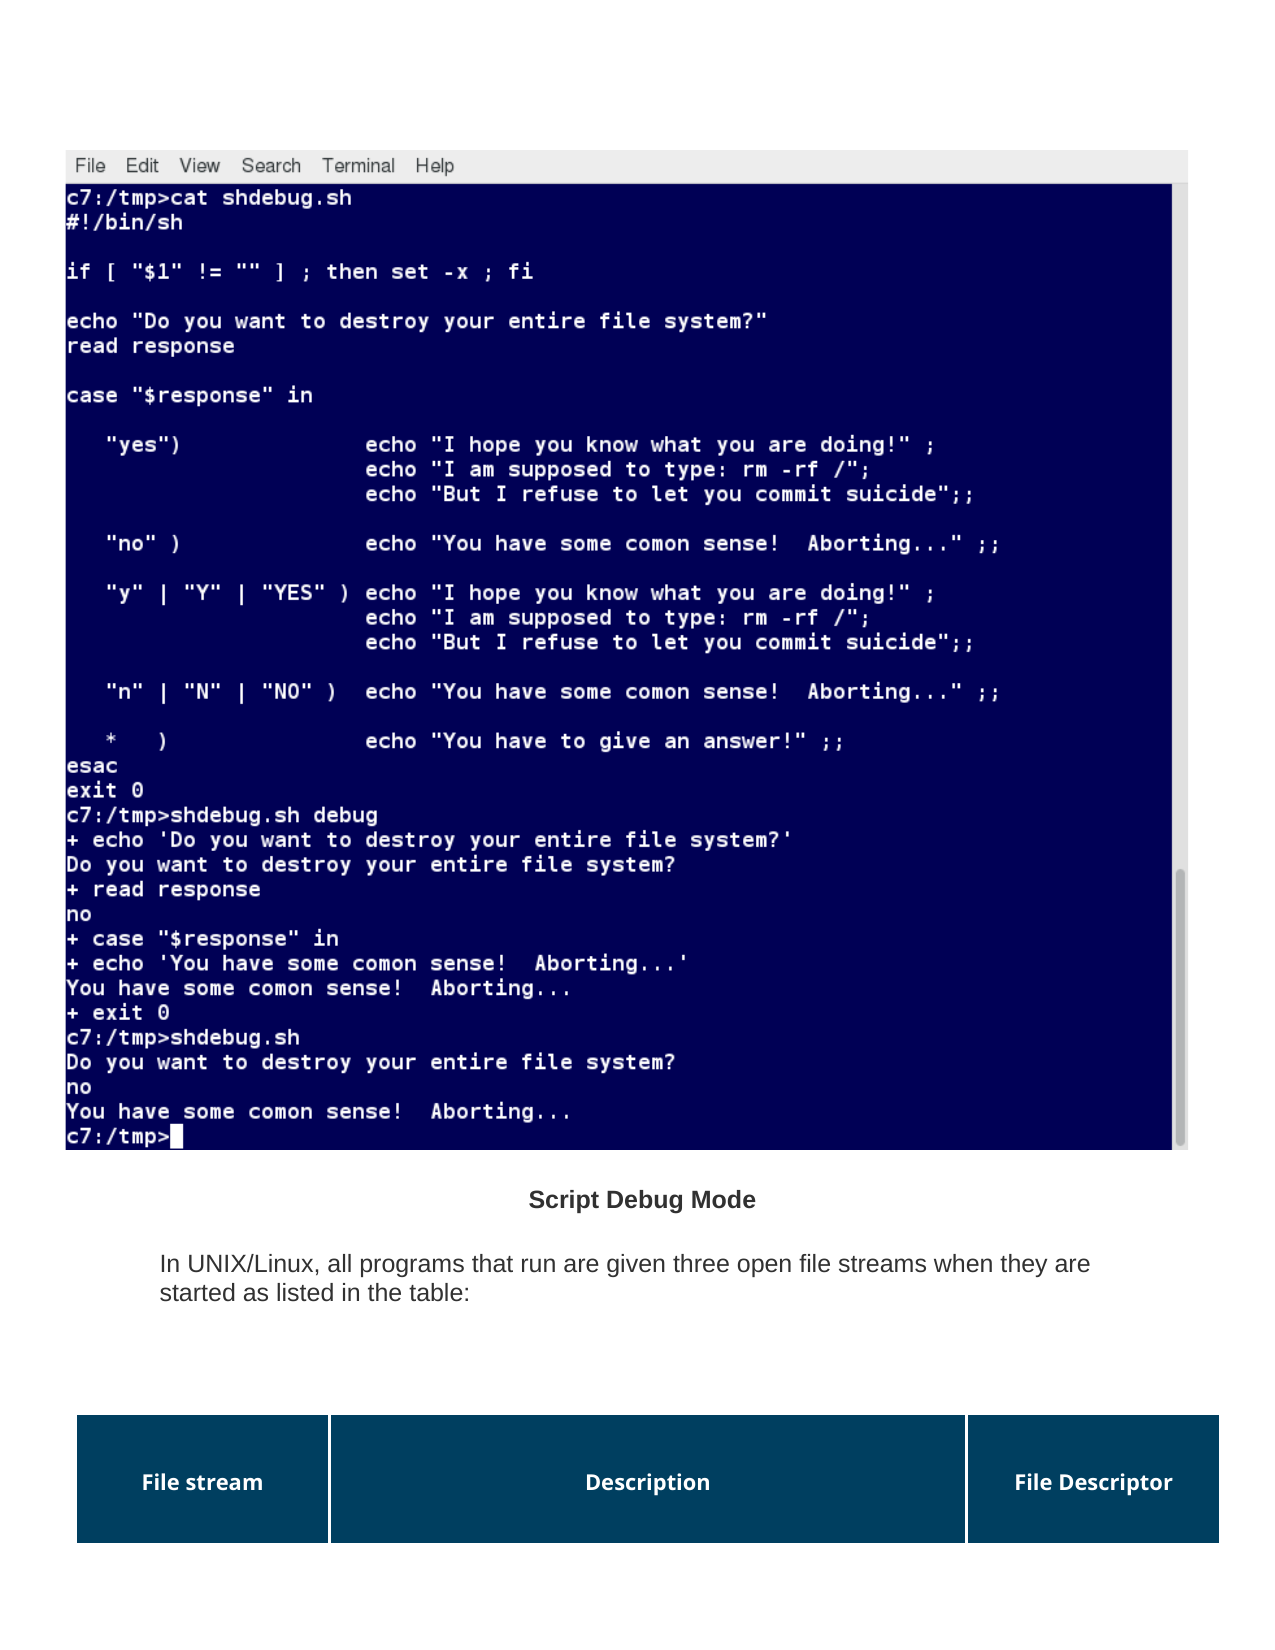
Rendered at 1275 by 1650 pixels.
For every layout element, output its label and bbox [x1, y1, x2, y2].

picture [65, 150, 1189, 1150]
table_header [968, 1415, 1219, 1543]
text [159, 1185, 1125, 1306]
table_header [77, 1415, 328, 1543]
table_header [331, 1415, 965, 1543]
